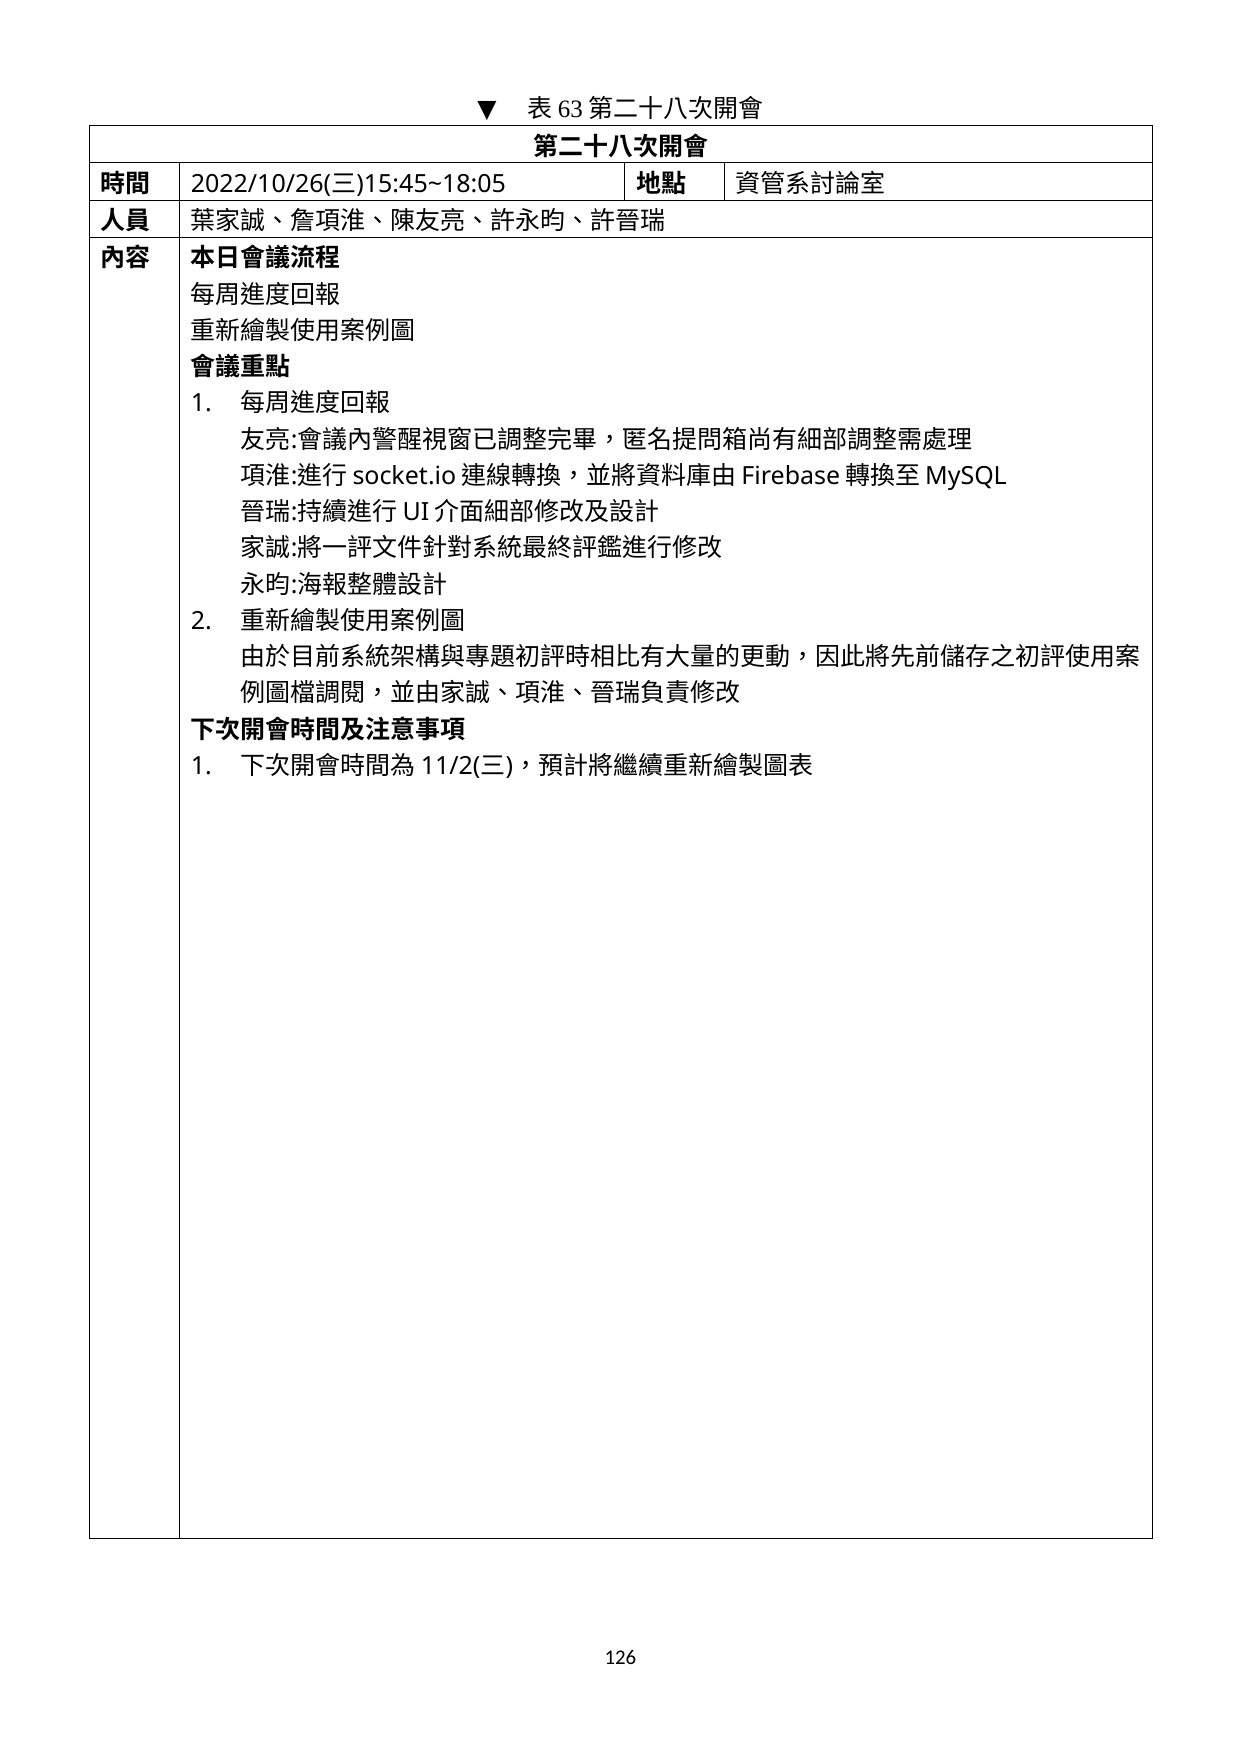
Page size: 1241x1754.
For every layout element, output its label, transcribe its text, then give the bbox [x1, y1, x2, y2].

list 表 63 第二十八次開會 [89, 89, 1152, 125]
table_cell 地點 [625, 163, 724, 199]
table_cell 2022/10/26(三)15:45~18:05 [180, 163, 624, 199]
table_cell 資管系討論室 [725, 163, 1152, 199]
table_cell 人員 [90, 201, 179, 237]
table_cell 葉家誠、詹項淮、陳友亮、許永昀、許晉瑞 [180, 201, 1152, 237]
table_cell 內容 [90, 238, 179, 1538]
table_header 第二十八次開會 [90, 126, 1152, 162]
table_cell 時間 [90, 163, 179, 199]
table_cell 本日會議流程 每周進度回報 重新繪製使用案例圖 會議重點 每周進度回報 友亮:會議內警醒視窗已調整完畢，匿名提問箱尚有細部調整需處理 項淮:進行socket.io連線轉換，並將資料庫由Firebase轉換至MySQL 晉瑞:持續進行UI介面細部修改及設計 家誠:將一評文件針對系統最終評鑑進行修改 永昀:海報整體設計 重新繪製使用案例圖 由於目前系統架構與專題初評時相比有大量的更動，因此將先前儲存之初評使用案例圖檔調閱，並由家誠、項淮、晉瑞負責修改 下次開會時間及注意事項 下次開會時間為11/2(三)，預計將繼續重新繪製圖表 [180, 238, 1152, 1538]
